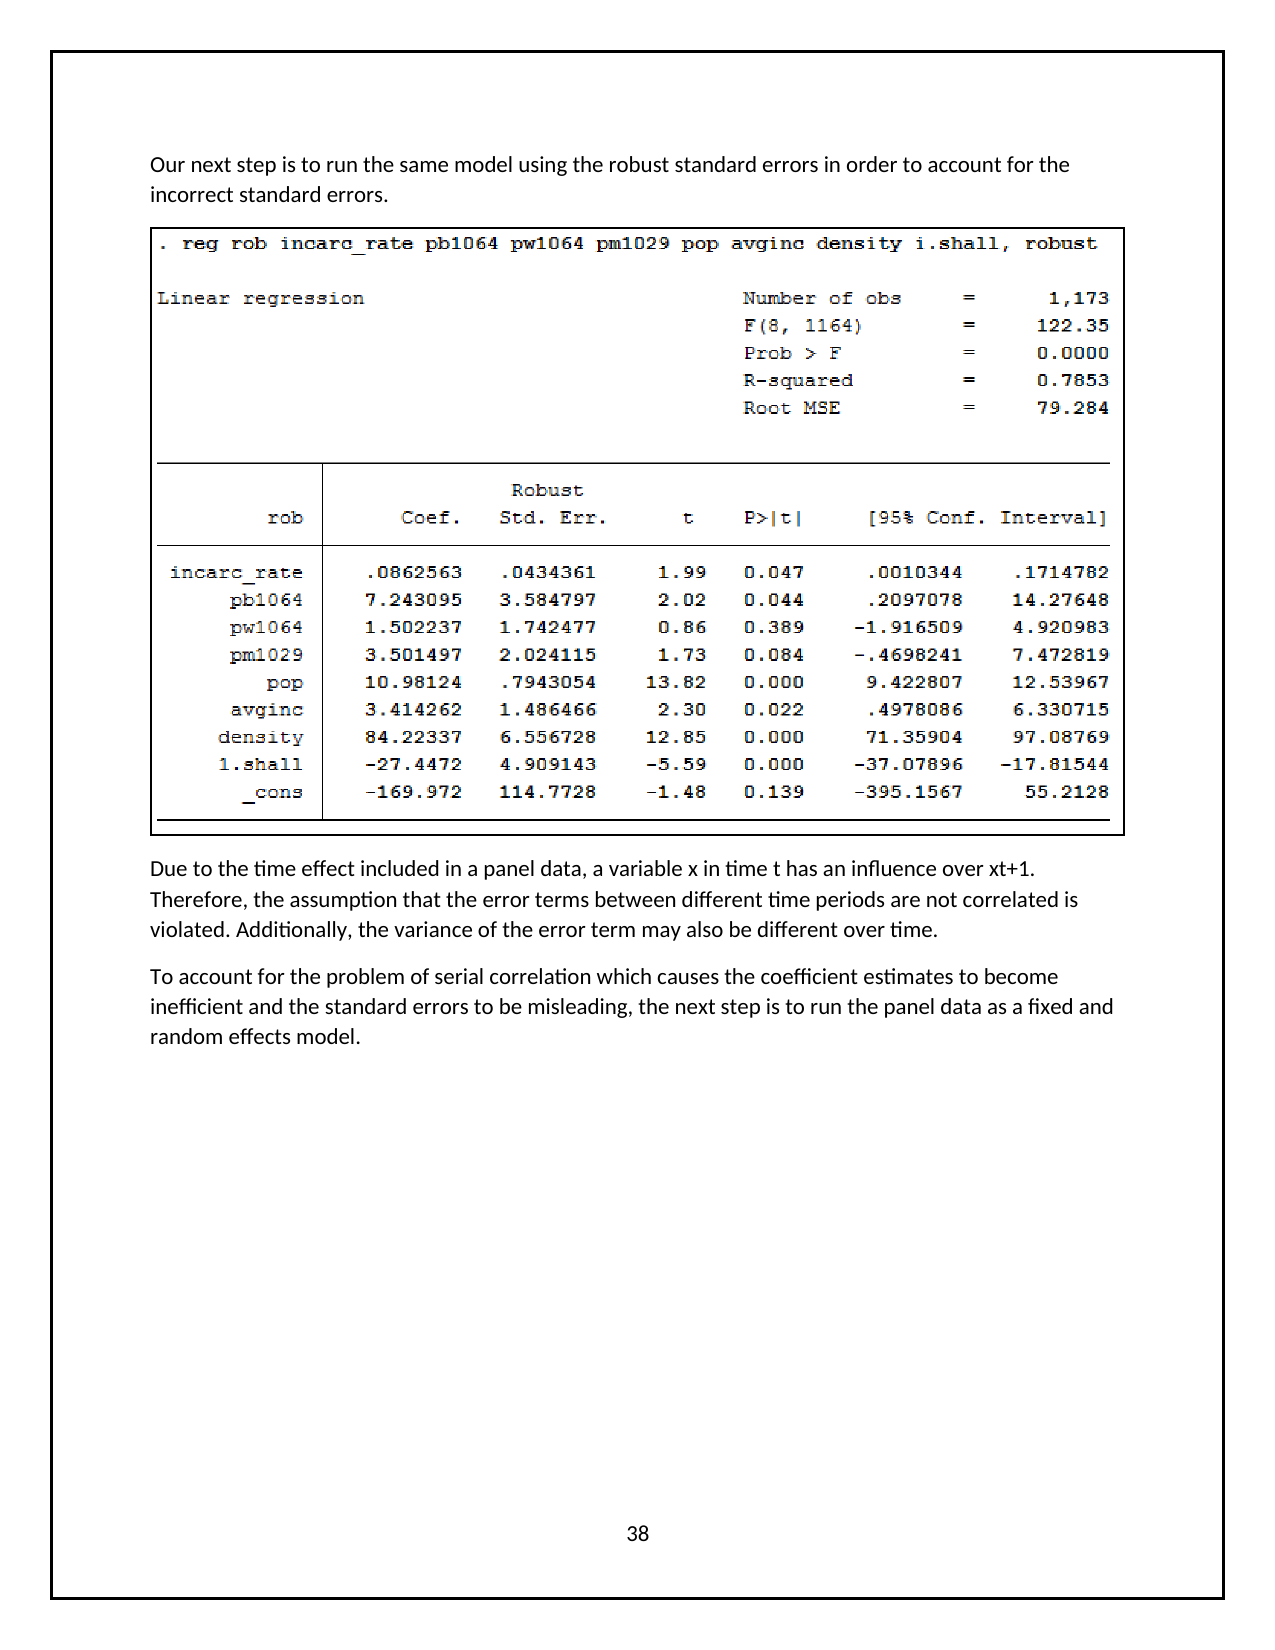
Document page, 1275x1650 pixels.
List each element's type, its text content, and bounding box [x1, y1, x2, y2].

picture [152, 229, 1123, 834]
text Our next step is to run the same model using the robust standard errors in order to account for the incorrect standard errors. [150, 150, 1125, 208]
text To account for the problem of serial correlation which causes the coefficient estimates to become inefficient and the standard errors to be misleading, the next step is to run the panel data as a fixed and random effects model. [150, 962, 1125, 1050]
text Due to the time effect included in a panel data, a variable x in time t has an influence over xt+1. Therefore, the assumption that the error terms between different time periods are not correlated is violated. Additionally, the variance of the error term may also be different over time. [150, 854, 1125, 943]
